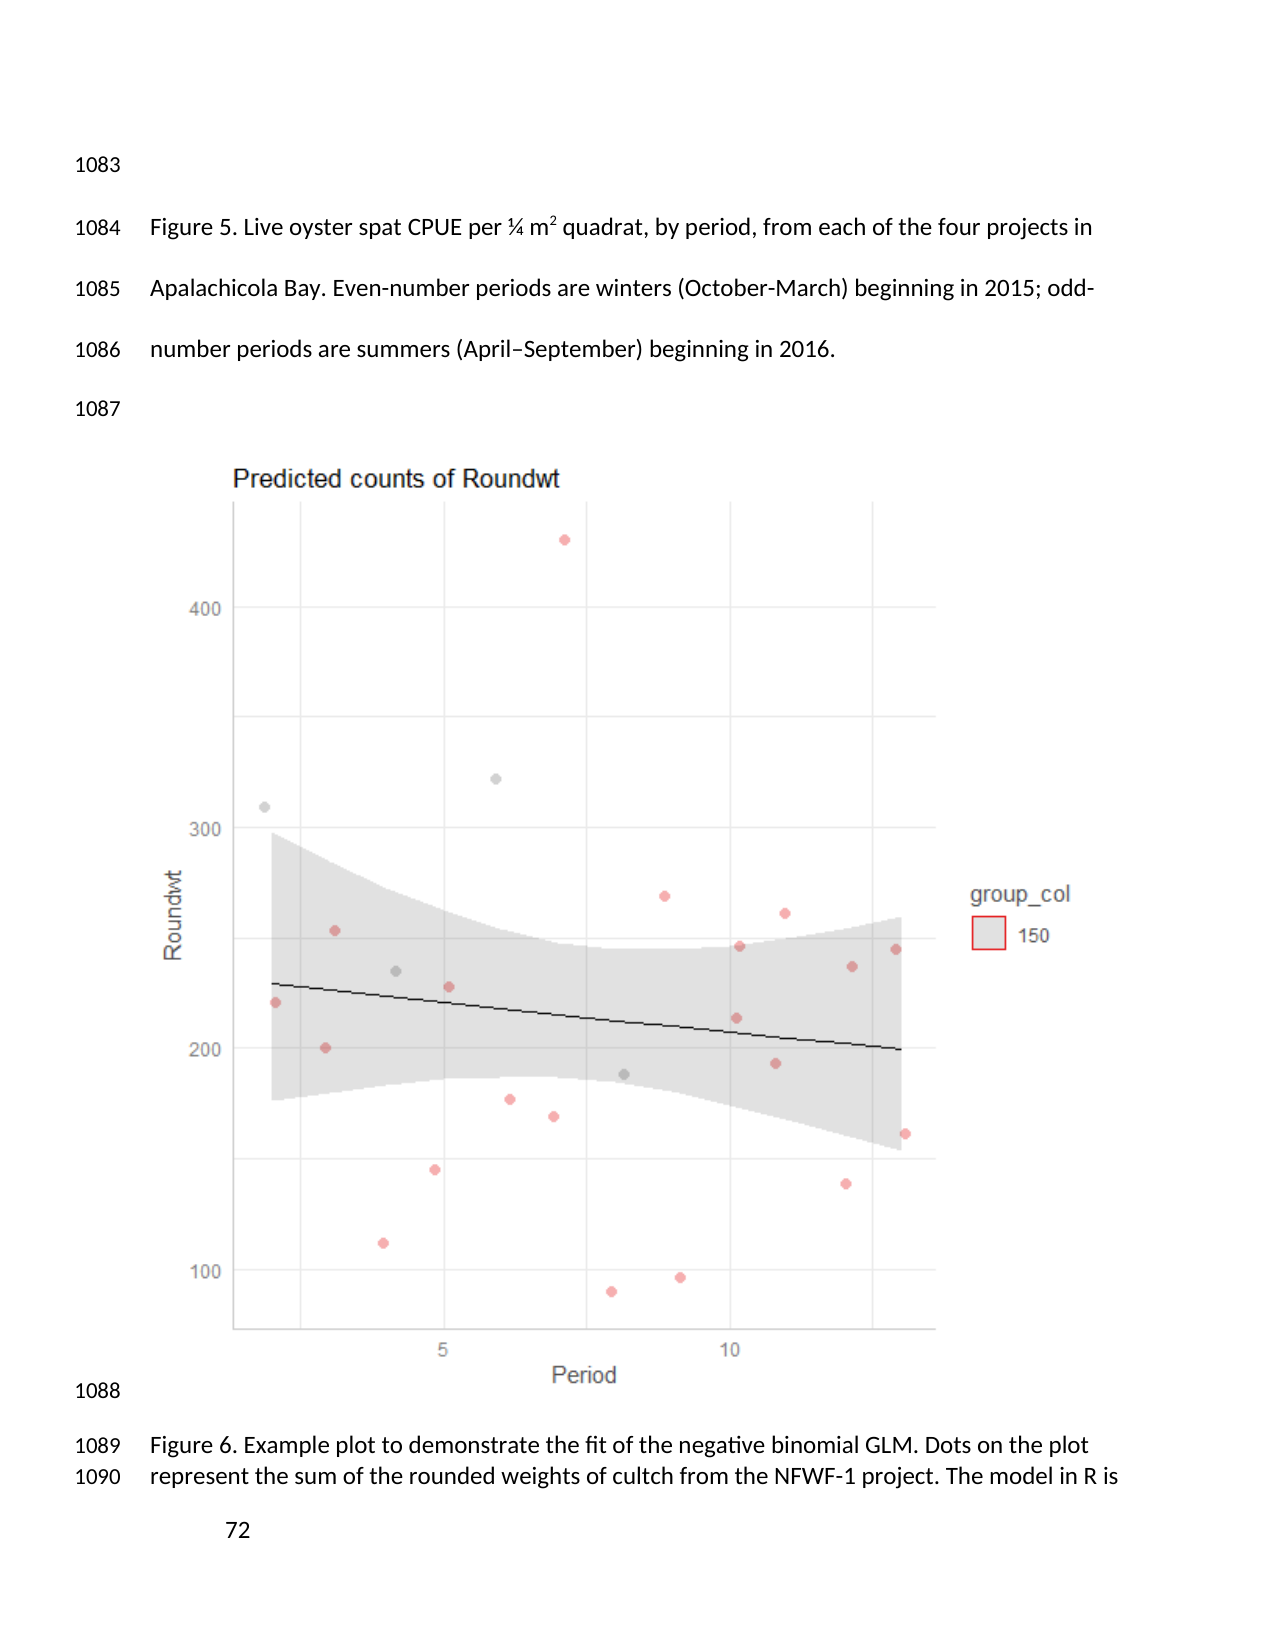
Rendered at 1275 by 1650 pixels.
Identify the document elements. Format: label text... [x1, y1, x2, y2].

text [150, 1429, 1125, 1491]
text Figure 5. Live oyster spat CPUE per ¼ m2 quadrat, by period, from each of the four projects in Apalachicola Bay. Even-number periods are winters (October-March) beginning in 2015; odd-number periods are summers (April–September) beginning in 2016. [150, 211, 1125, 364]
picture [150, 455, 1094, 1399]
